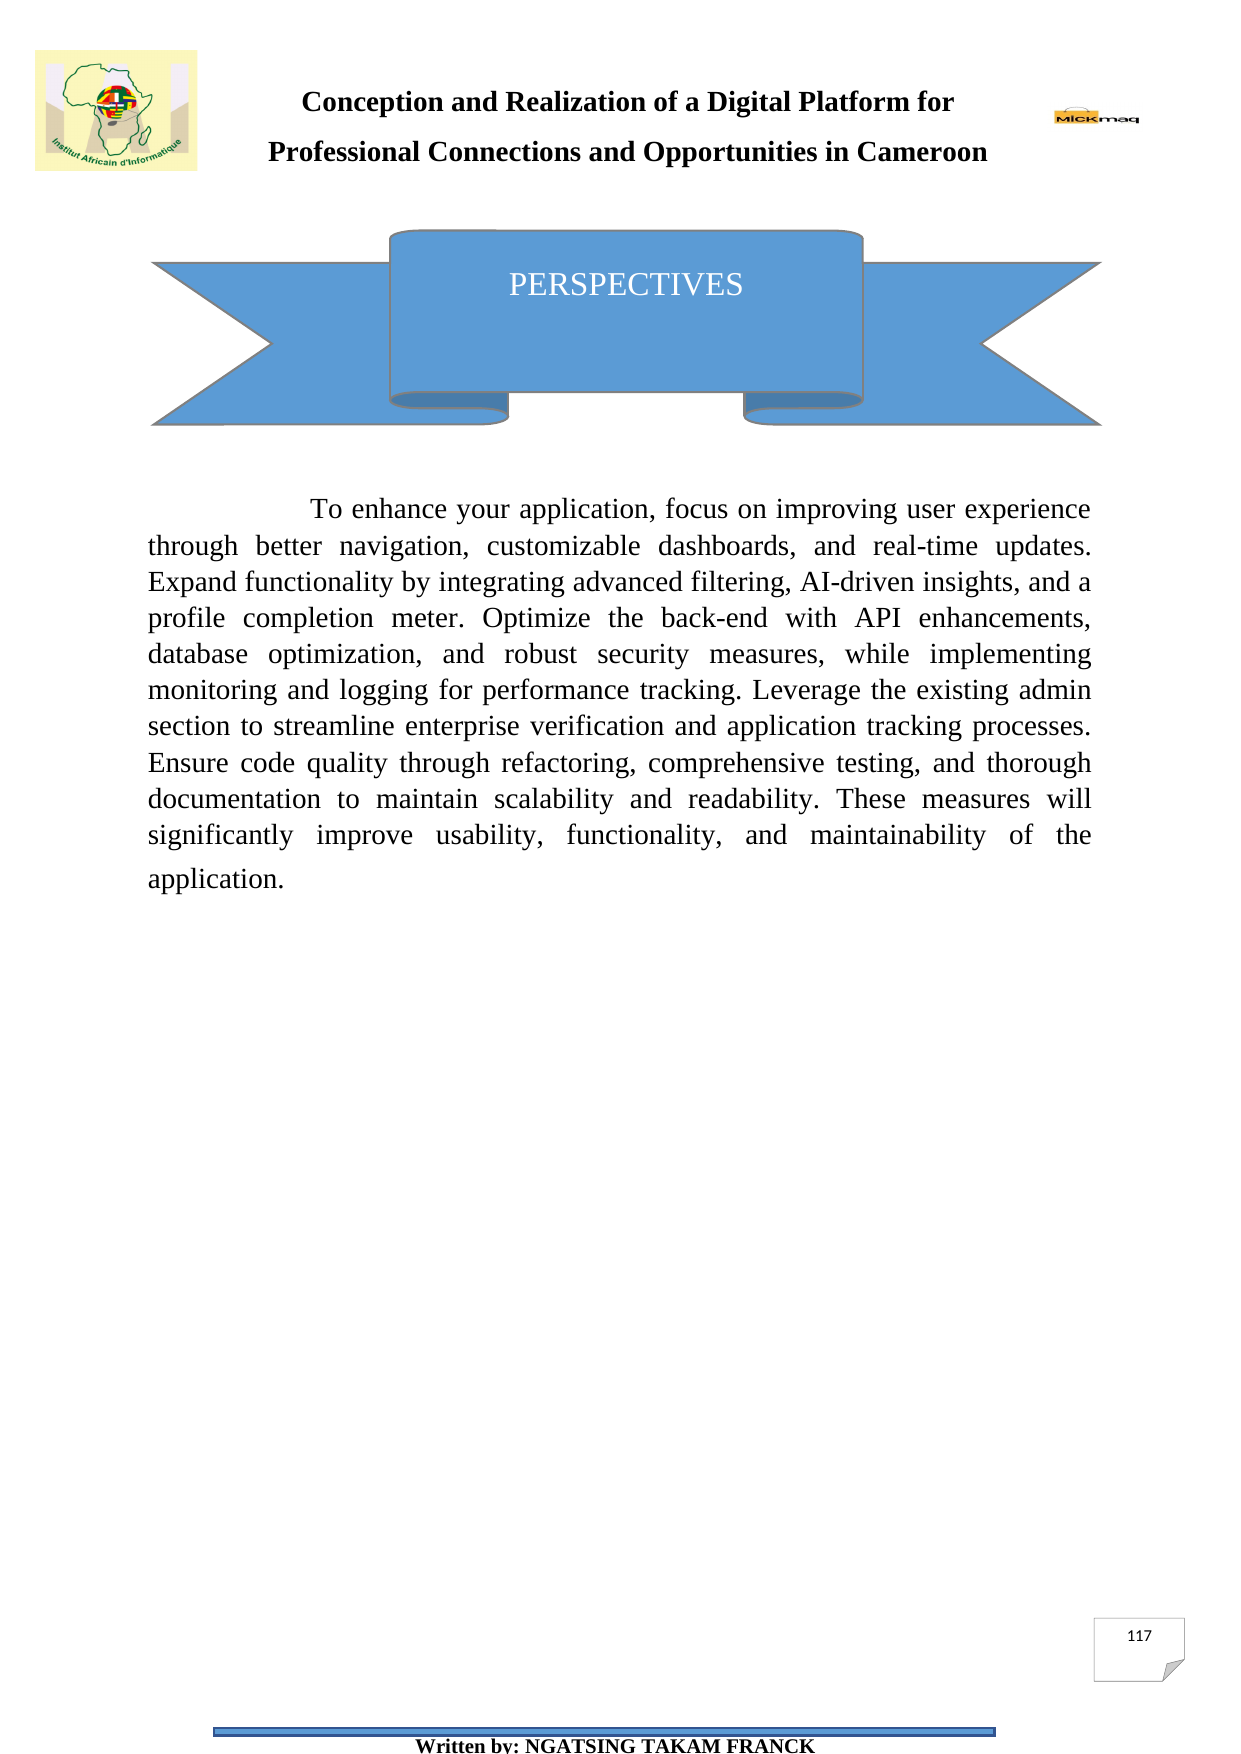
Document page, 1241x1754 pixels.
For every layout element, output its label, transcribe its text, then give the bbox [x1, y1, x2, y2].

text To enhance your application, focus on improving user experience through better navigation, customizable dashboards, and real-time updates. Expand functionality by integrating advanced filtering, AI-driven insights, and a profile completion meter. Optimize the back-end with API enhancements, database optimization, and robust security measures, while implementing monitoring and logging for performance tracking. Leverage the existing admin section to streamline enterprise verification and application tracking processes. Ensure code quality through refactoring, comprehensive testing, and thorough documentation to maintain scalability and readability. These measures will significantly improve usability, functionality, and maintainability of the application. enhance user experience and improve operational efficiency. One key feature is AI-driven job matching, which leverages machine learning algorithms to analyze user profiles and job postings, suggesting the best job matches for candidates based on their skills, experiences, and preferences. This personalization can significantly increase the chances of successful placements, benefiting both job seekers and employers. [148, 492, 1093, 1223]
picture [1047, 102, 1143, 132]
picture [35, 50, 198, 171]
